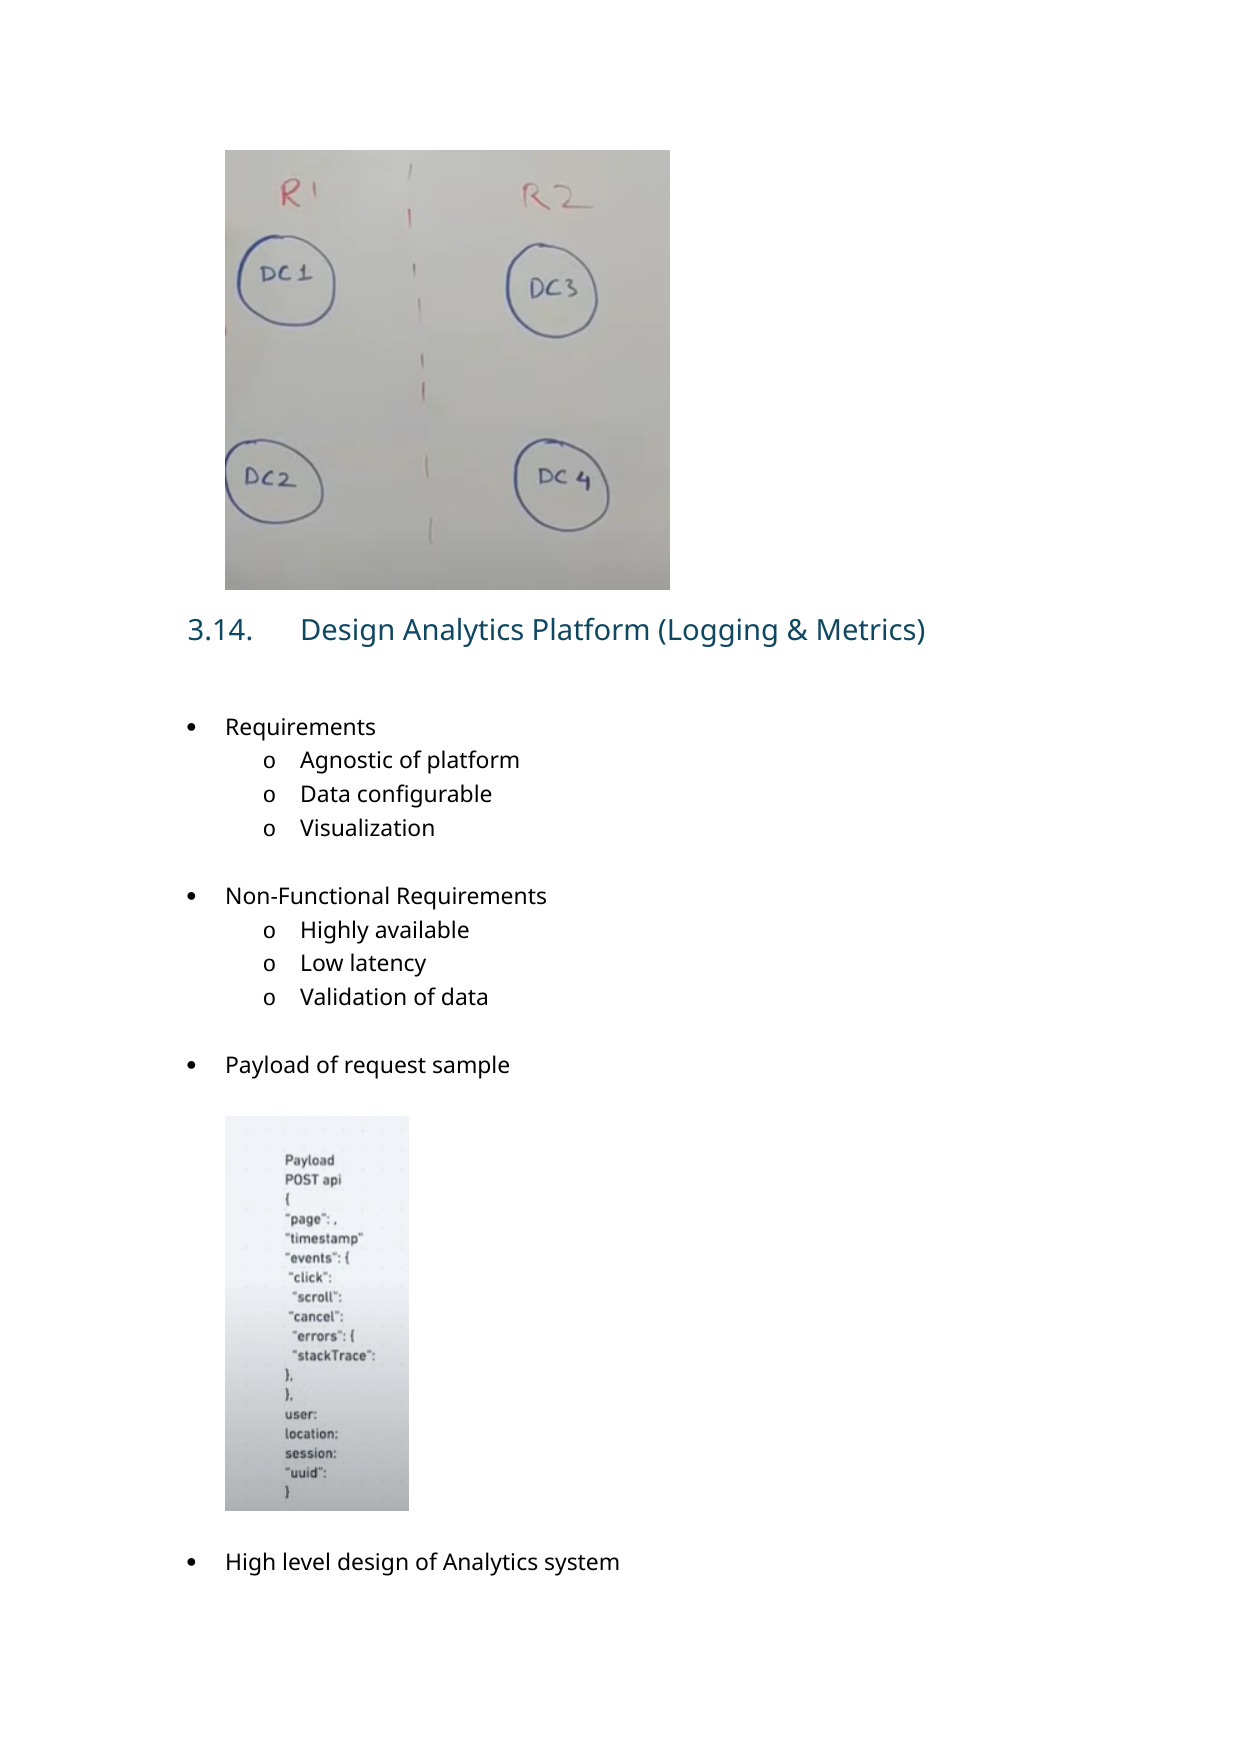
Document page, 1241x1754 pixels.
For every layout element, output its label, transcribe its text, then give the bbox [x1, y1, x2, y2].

list Visualization [262, 812, 1090, 843]
picture [225, 1116, 409, 1511]
list Non-Functional Requirements [187, 880, 1090, 911]
list Payload of request sample [187, 1049, 1090, 1080]
list Requirements [187, 711, 1090, 742]
list Agnostic of platform [262, 744, 1090, 776]
picture [225, 150, 670, 590]
list Validation of data [262, 981, 1090, 1013]
list High level design of Analytics system [187, 1546, 1090, 1578]
subtitle Design Analytics Platform (Logging & Metrics) [187, 609, 1090, 649]
list Data configurable [262, 778, 1090, 810]
list Low latency [262, 947, 1090, 979]
list Highly available [262, 913, 1090, 945]
